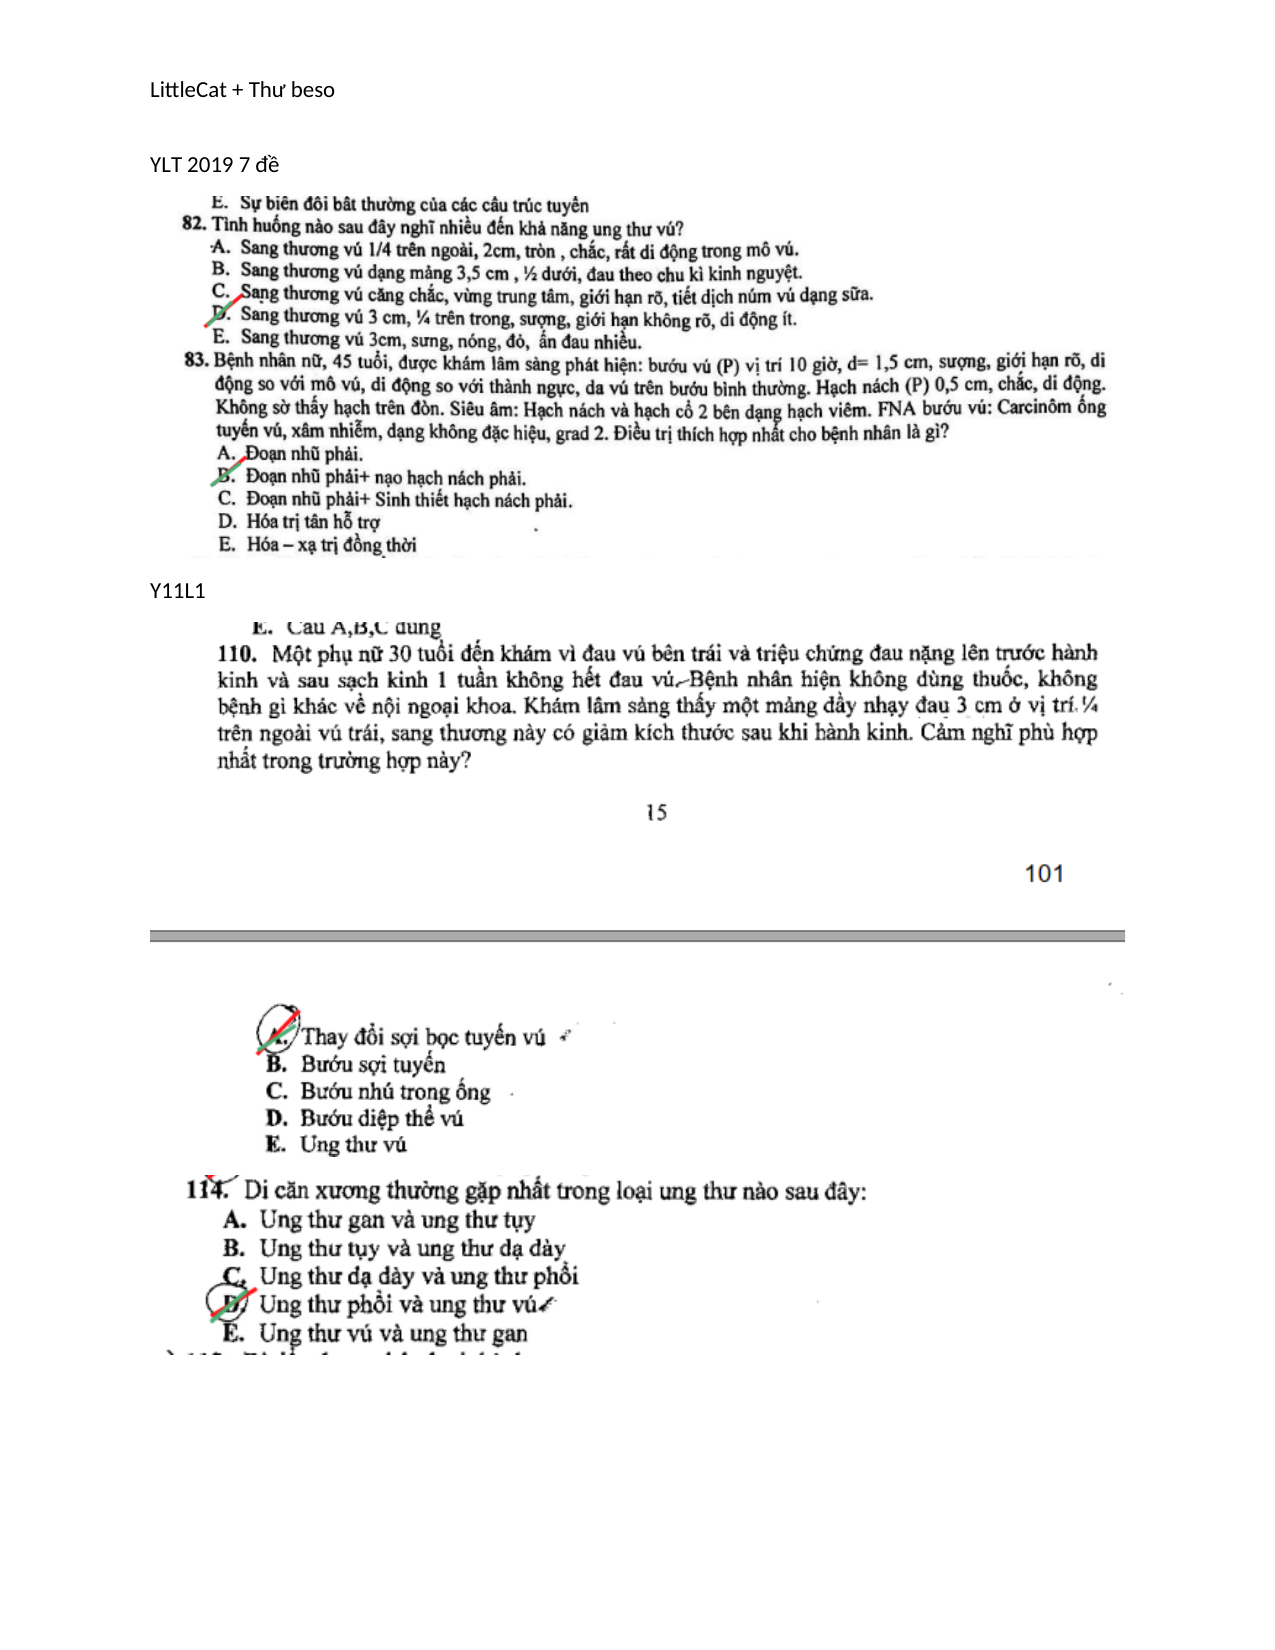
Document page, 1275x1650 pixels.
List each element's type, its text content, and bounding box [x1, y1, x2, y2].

picture [150, 1175, 908, 1355]
picture [150, 196, 1125, 558]
text YLT 2019 7 đề [150, 150, 1125, 178]
picture [150, 622, 1125, 1157]
text Y11L1 [150, 576, 1125, 604]
